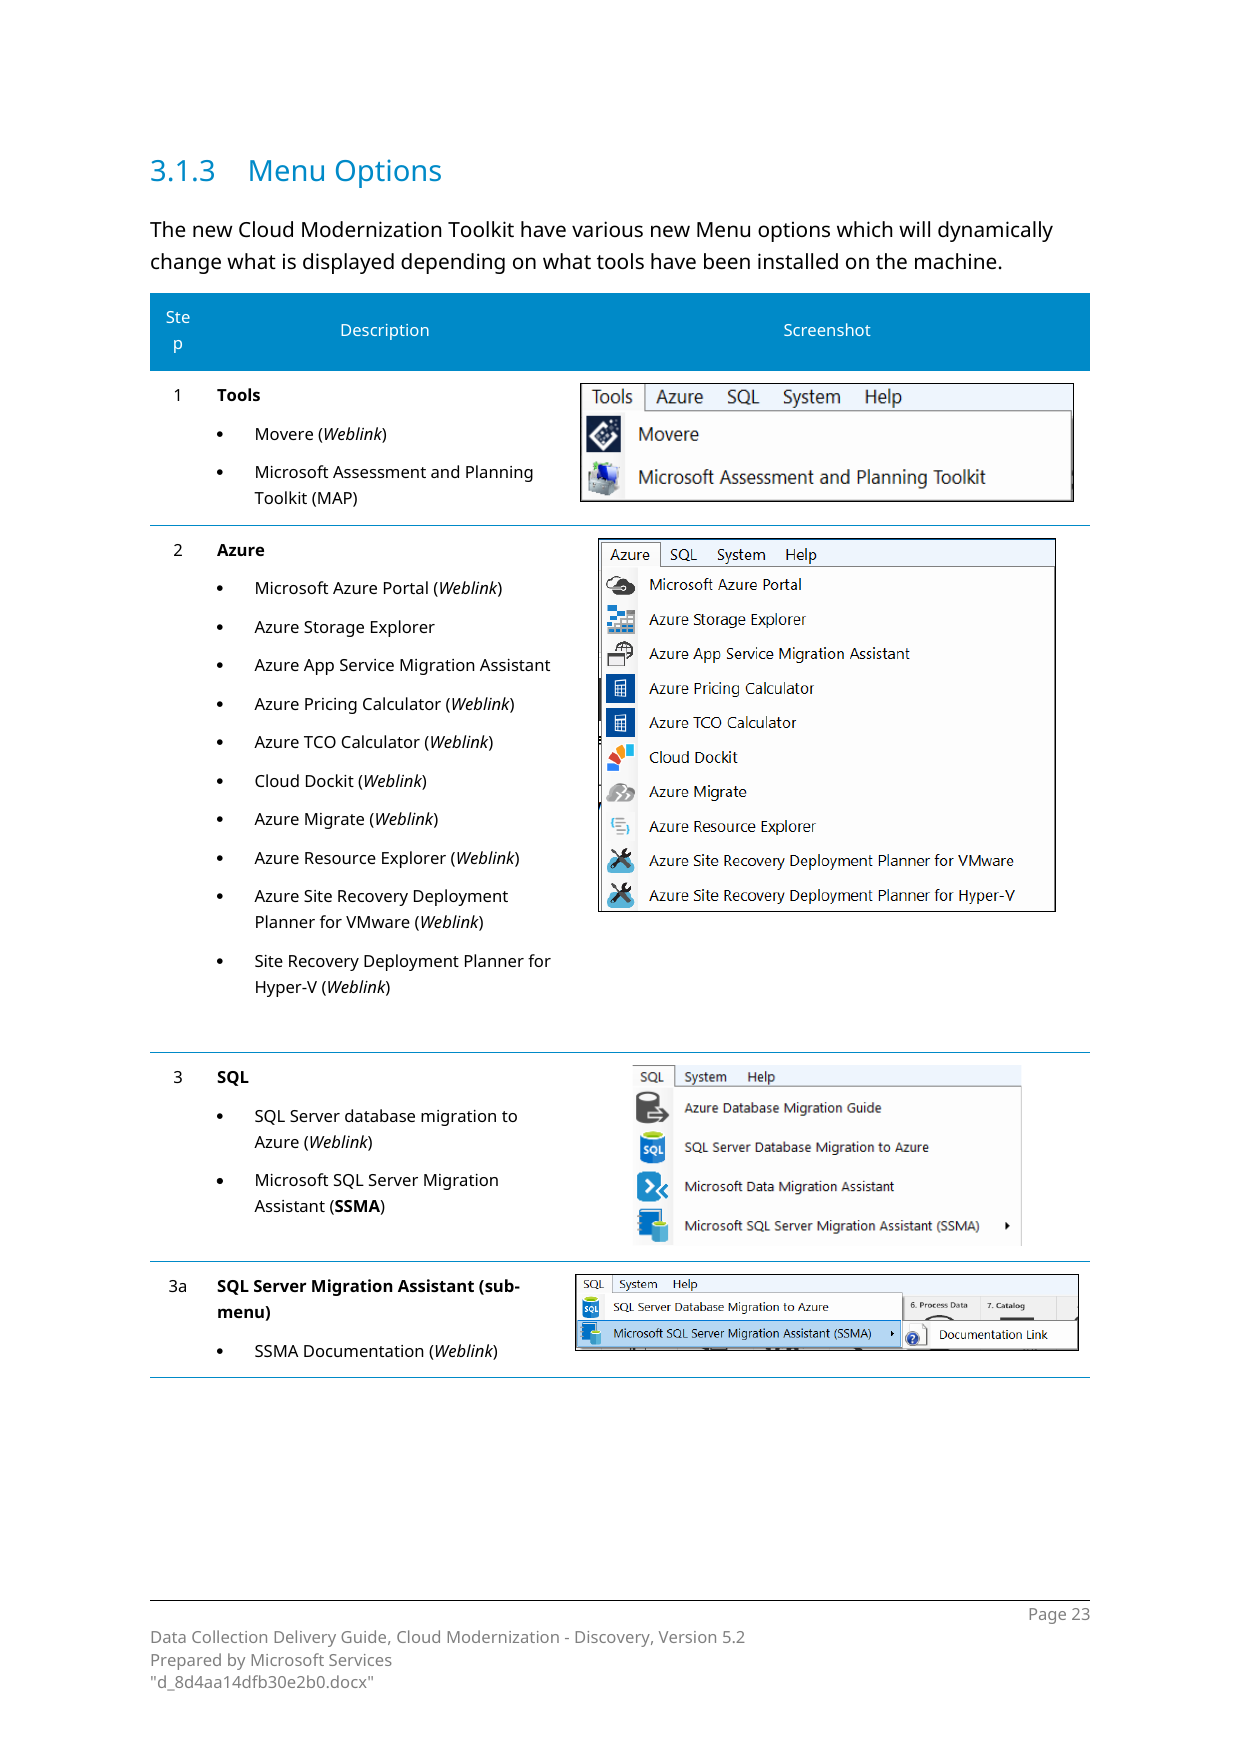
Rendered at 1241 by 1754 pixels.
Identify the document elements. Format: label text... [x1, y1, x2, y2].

table_header Step [150, 294, 206, 370]
table_cell 2 [150, 526, 206, 1052]
table_cell 3a [150, 1262, 206, 1377]
table_cell [564, 1053, 1090, 1261]
table_cell Tools Movere (Weblink) Microsoft Assessment and Planning Toolkit (MAP) [206, 371, 564, 525]
picture [581, 384, 1073, 501]
subtitle Menu Options [150, 150, 1090, 190]
table_cell SQL Server Migration Assistant (sub-menu) SSMA Documentation (Weblink) [206, 1262, 564, 1377]
picture [632, 1065, 1022, 1246]
table_cell 1 [150, 371, 206, 525]
table_cell SQL SQL Server database migration to Azure (Weblink) Microsoft SQL Server Migration Assistant (SSMA) [206, 1053, 564, 1261]
table_cell [564, 526, 1090, 1052]
table_cell [564, 371, 1090, 525]
table_header Description [206, 294, 564, 370]
table_cell [564, 1262, 1090, 1377]
picture [576, 1275, 1078, 1350]
picture [599, 539, 1055, 911]
table_header Screenshot [564, 294, 1090, 370]
table_cell Azure Microsoft Azure Portal (Weblink) Azure Storage Explorer Azure App Service Migration Assistant Azure Pricing Calculator (Weblink) Azure TCO Calculator (Weblink) Cloud Dockit (Weblink) Azure Migrate (Weblink) Azure Resource Explorer (Weblink) Azure Site Recovery Deployment Planner for VMware (Weblink) Site Recovery Deployment Planner for Hyper-V (Weblink) [206, 526, 564, 1052]
text The new Cloud Modernization Toolkit have various new Menu options which will dynamically change what is displayed depending on what tools have been installed on the machine. [150, 215, 1090, 276]
table_cell 3 [150, 1053, 206, 1261]
